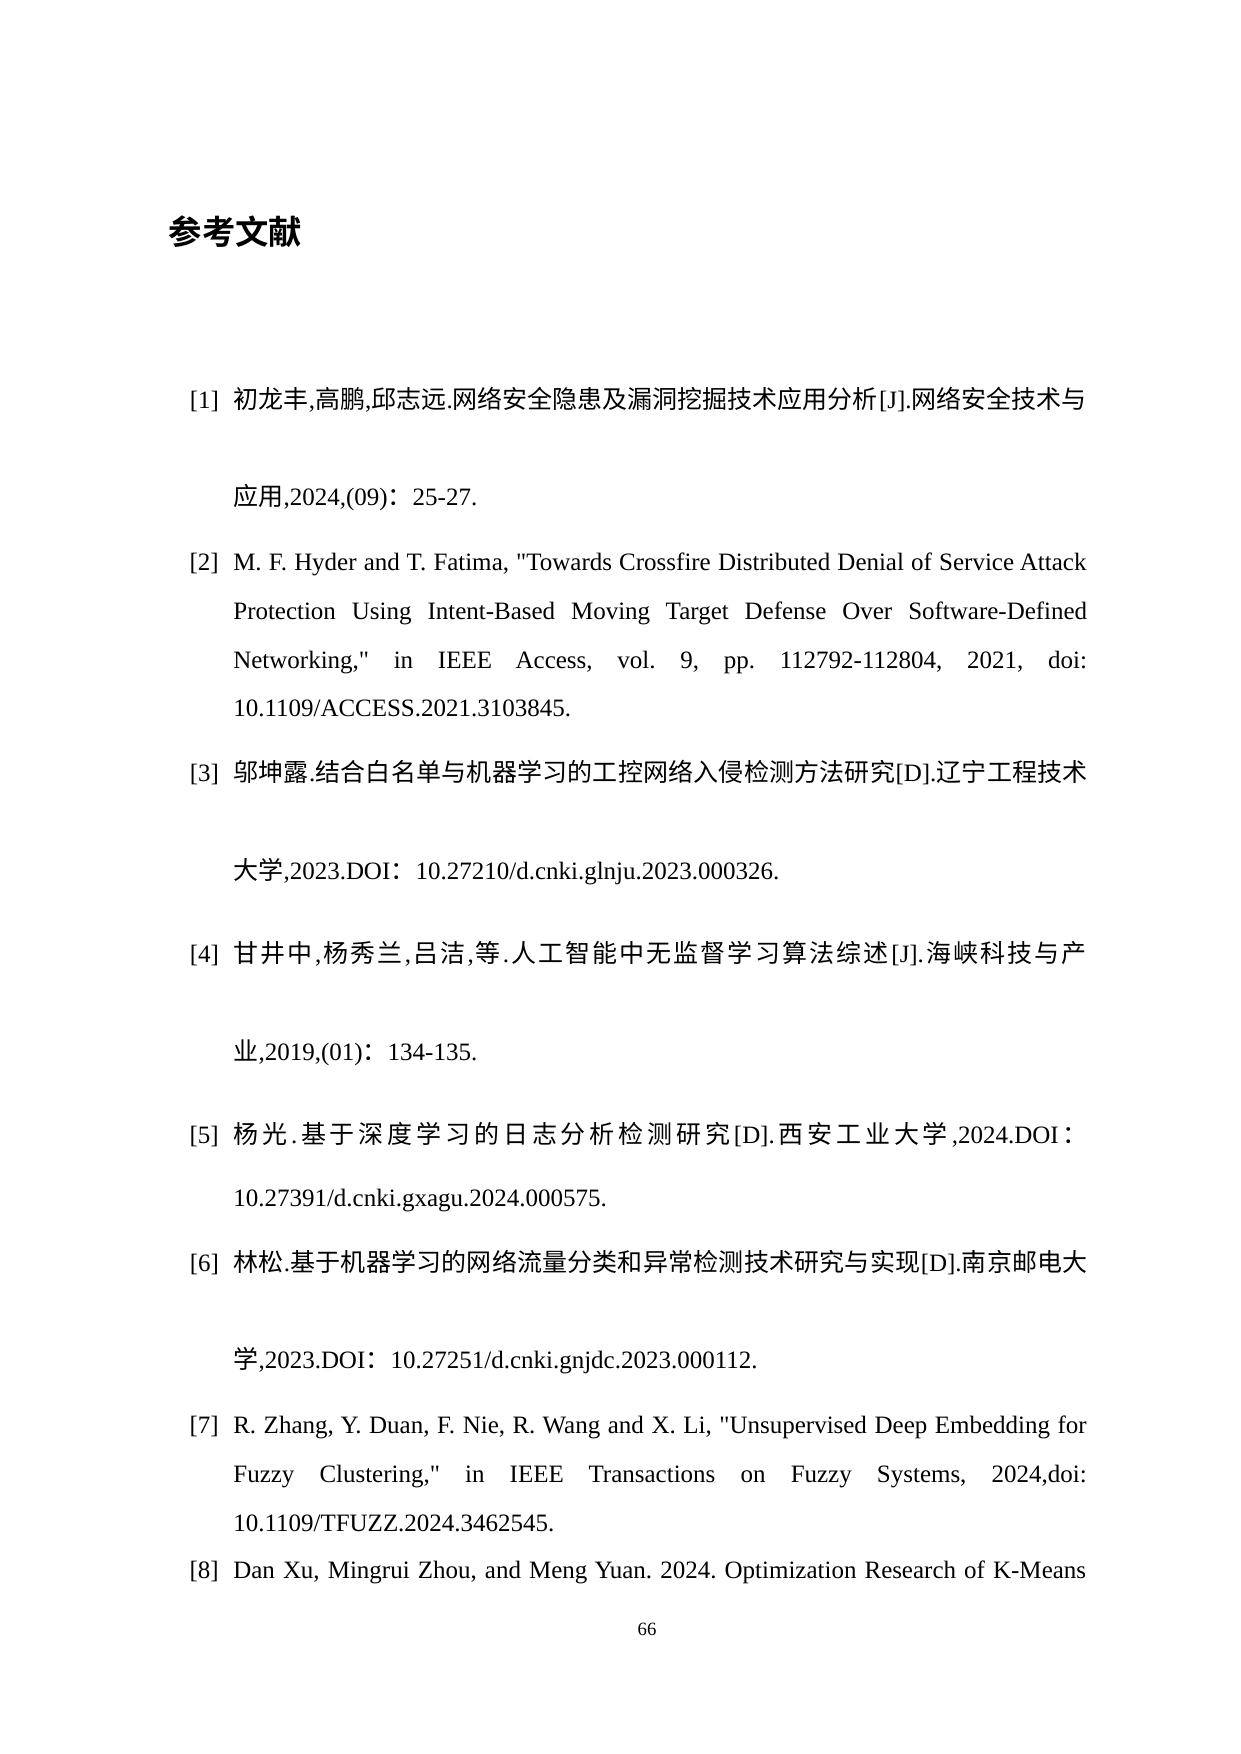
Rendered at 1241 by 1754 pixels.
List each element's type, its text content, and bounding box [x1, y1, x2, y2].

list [189, 1553, 1087, 1585]
list M. F. Hyder and T. Fatima, "Towards Crossfire Distributed Denial of Service Attack Protection Using Intent-Based Moving Target Defense Over Software-Defined Networking," in IEEE Access, vol. 9, pp. 112792-112804, 2021, doi: 10.1109/ACCESS.2021.3103845. [189, 545, 1087, 724]
subtitle 参考文献 [169, 197, 1087, 262]
list 邬坤露.结合白名单与机器学习的工控网络入侵检测方法研究[D].辽宁工程技术大学,2023.DOI：10.27210/d.cnki.glnju.2023.000326. [189, 738, 1087, 901]
list 甘井中,杨秀兰,吕洁,等.人工智能中无监督学习算法综述[J].海峡科技与产业,2019,(01)：134-135. [189, 919, 1087, 1082]
list 杨光.基于深度学习的日志分析检测研究[D].西安工业大学,2024.DOI：10.27391/d.cnki.gxagu.2024.000575. [189, 1100, 1087, 1213]
list R. Zhang, Y. Duan, F. Nie, R. Wang and X. Li, "Unsupervised Deep Embedding for Fuzzy Clustering," in IEEE Transactions on Fuzzy Systems, 2024,doi: 10.1109/TFUZZ.2024.3462545. [189, 1408, 1087, 1538]
list 初龙丰,高鹏,邱志远.网络安全隐患及漏洞挖掘技术应用分析[J].网络安全技术与应用,2024,(09)：25-27. [189, 365, 1087, 527]
list 林松.基于机器学习的网络流量分类和异常检测技术研究与实现[D].南京邮电大学,2023.DOI：10.27251/d.cnki.gnjdc.2023.000112. [189, 1228, 1087, 1390]
